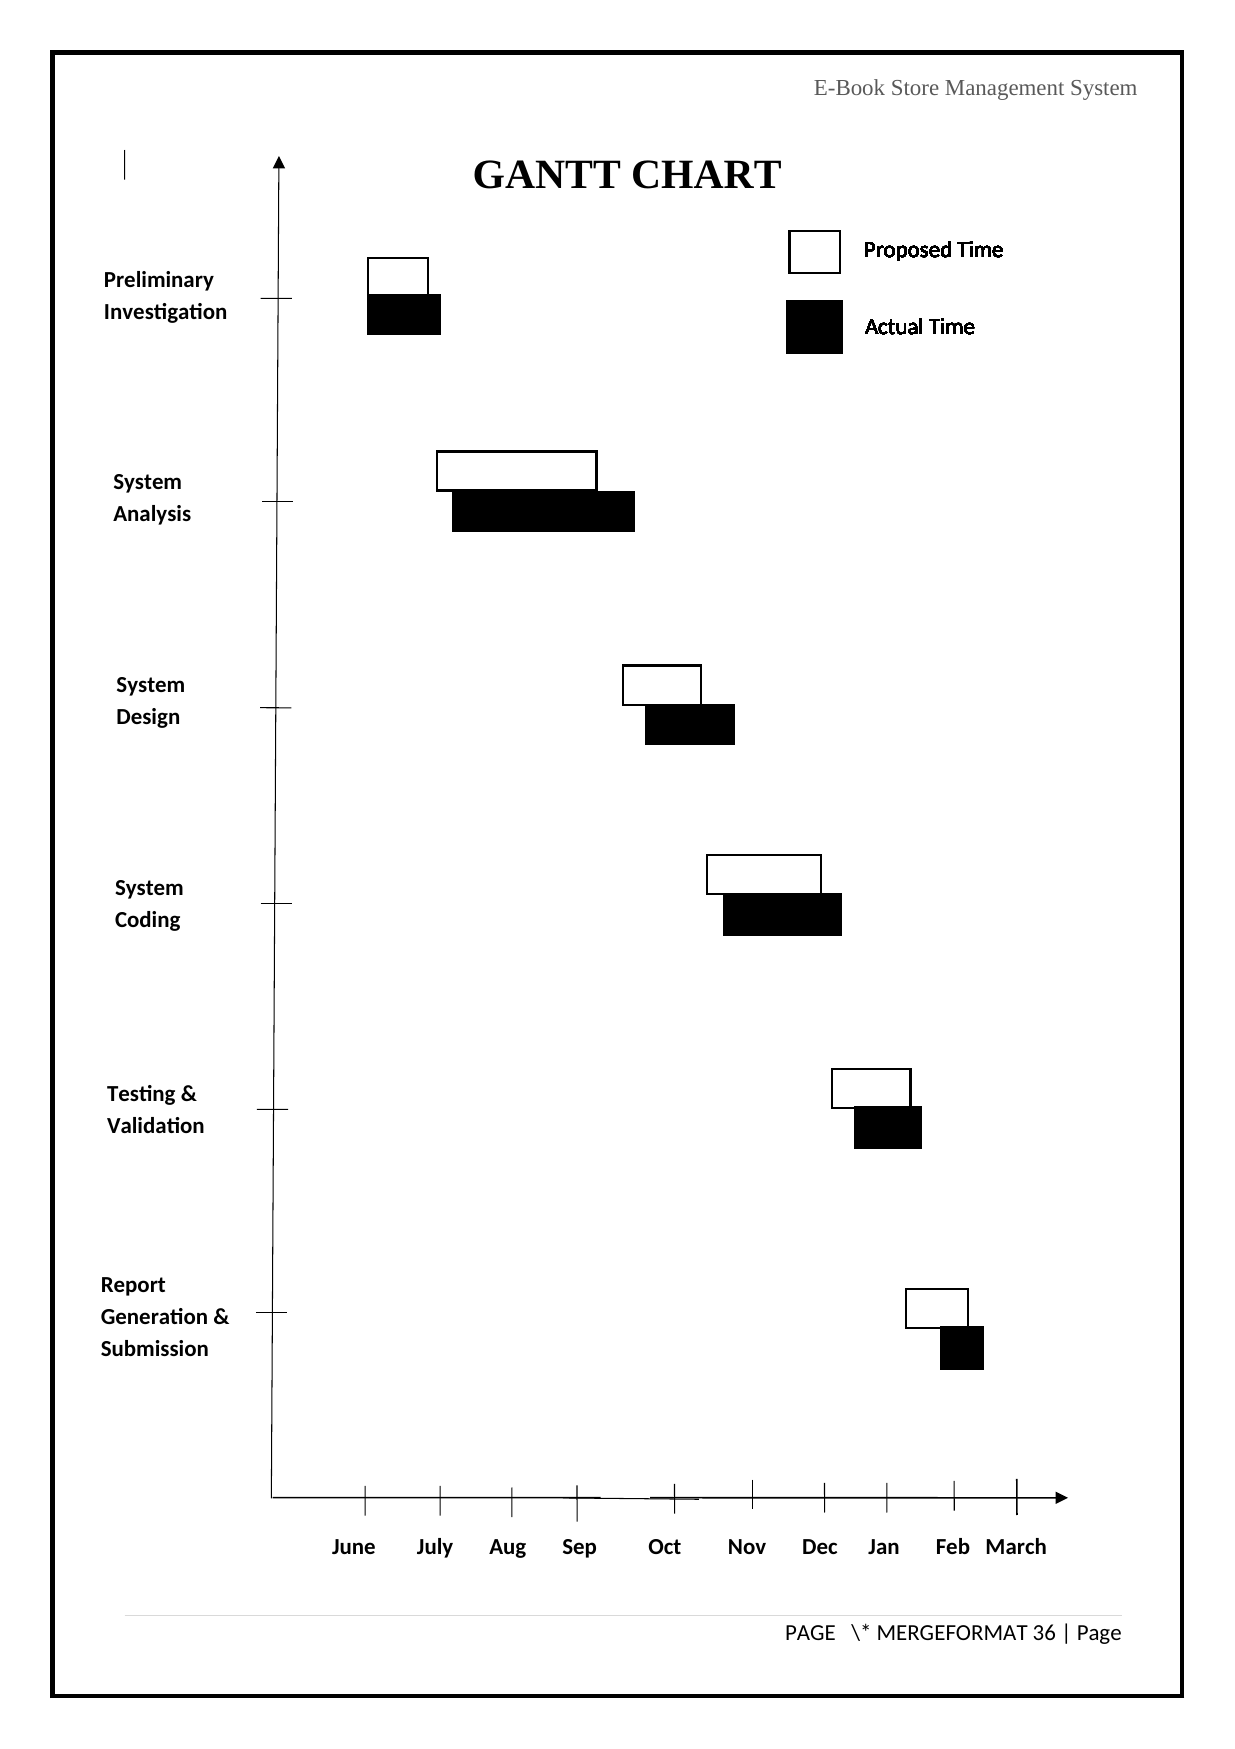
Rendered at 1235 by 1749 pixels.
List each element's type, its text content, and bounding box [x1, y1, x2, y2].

list GANTT CHART [124, 150, 1122, 198]
